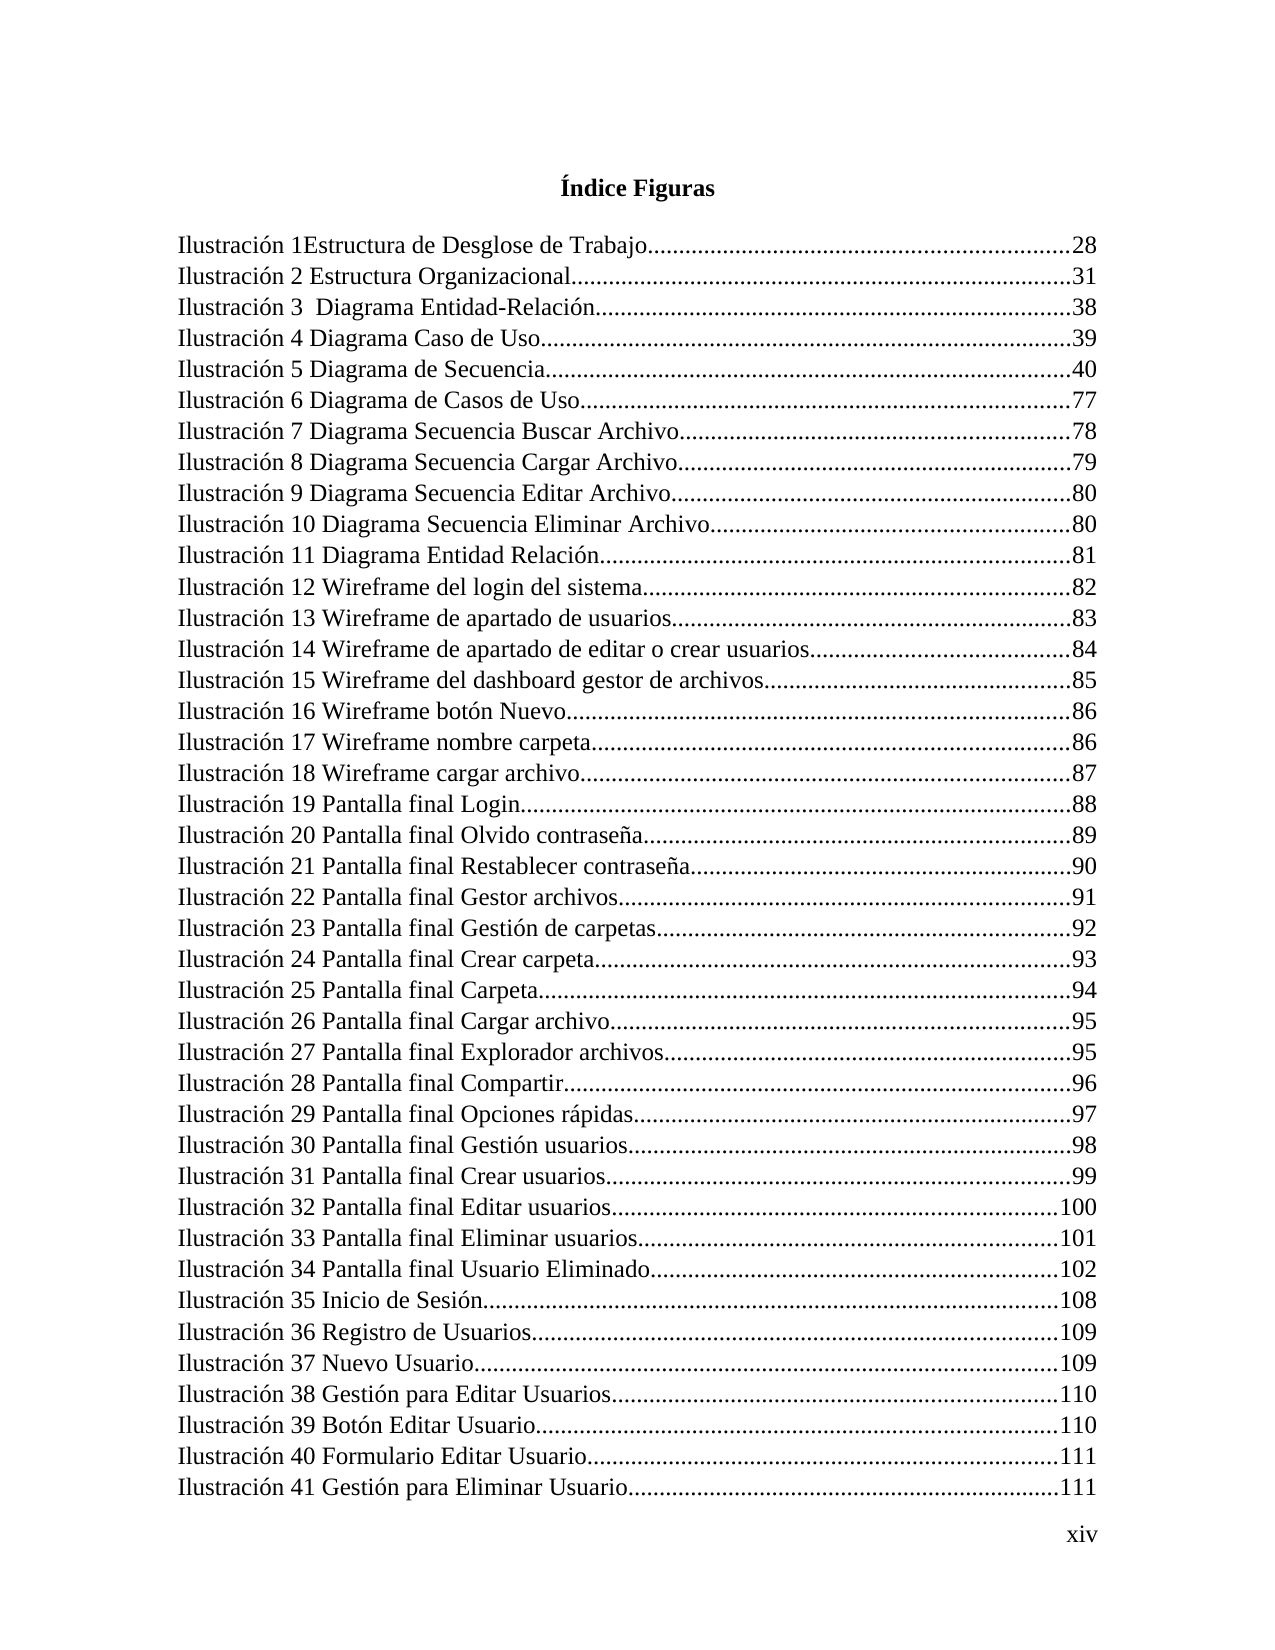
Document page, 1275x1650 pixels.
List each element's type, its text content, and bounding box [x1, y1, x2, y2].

text Ilustración 26 Pantalla final Cargar archivo 95 [177, 1006, 1098, 1035]
text Ilustración 10 Diagrama Secuencia Eliminar Archivo 80 [177, 509, 1098, 538]
text Ilustración 17 Wireframe nombre carpeta 86 [177, 727, 1098, 756]
text Ilustración 20 Pantalla final Olvido contraseña 89 [177, 820, 1098, 849]
subtitle Índice Figuras [177, 173, 1098, 201]
text Ilustración 34 Pantalla final Usuario Eliminado 102 [177, 1254, 1098, 1283]
text Ilustración 6 Diagrama de Casos de Uso 77 [177, 385, 1098, 414]
text Ilustración 36 Registro de Usuarios 109 [177, 1317, 1098, 1345]
text Ilustración 32 Pantalla final Editar usuarios 100 [177, 1192, 1098, 1221]
text Ilustración 29 Pantalla final Opciones rápidas 97 [177, 1099, 1098, 1128]
text Ilustración 14 Wireframe de apartado de editar o crear usuarios 84 [177, 634, 1098, 662]
text Ilustración 5 Diagrama de Secuencia 40 [177, 354, 1098, 383]
text Ilustración 35 Inicio de Sesión 108 [177, 1286, 1098, 1314]
text Ilustración 2 Estructura Organizacional 31 [177, 261, 1098, 290]
text Ilustración 13 Wireframe de apartado de usuarios 83 [177, 603, 1098, 631]
text Ilustración 27 Pantalla final Explorador archivos 95 [177, 1037, 1098, 1066]
text Ilustración 21 Pantalla final Restablecer contraseña 90 [177, 851, 1098, 880]
text Ilustración 12 Wireframe del login del sistema 82 [177, 572, 1098, 600]
text Ilustración 15 Wireframe del dashboard gestor de archivos 85 [177, 665, 1098, 693]
text Ilustración 23 Pantalla final Gestión de carpetas 92 [177, 913, 1098, 942]
text Ilustración 25 Pantalla final Carpeta 94 [177, 975, 1098, 1004]
text Ilustración 1Estructura de Desglose de Trabajo 28 [177, 230, 1098, 259]
text Ilustración 3 Diagrama Entidad-Relación 38 [177, 292, 1098, 321]
text Ilustración 37 Nuevo Usuario 109 [177, 1348, 1098, 1376]
text Ilustración 4 Diagrama Caso de Uso 39 [177, 323, 1098, 352]
text Ilustración 41 Gestión para Eliminar Usuario 111 [177, 1472, 1098, 1501]
text Ilustración 33 Pantalla final Eliminar usuarios 101 [177, 1223, 1098, 1252]
text Ilustración 39 Botón Editar Usuario 110 [177, 1410, 1098, 1438]
text Ilustración 19 Pantalla final Login 88 [177, 789, 1098, 818]
text Ilustración 38 Gestión para Editar Usuarios 110 [177, 1379, 1098, 1407]
text Ilustración 9 Diagrama Secuencia Editar Archivo 80 [177, 478, 1098, 507]
text Ilustración 40 Formulario Editar Usuario 111 [177, 1441, 1098, 1469]
text Ilustración 8 Diagrama Secuencia Cargar Archivo 79 [177, 447, 1098, 476]
text Ilustración 16 Wireframe botón Nuevo 86 [177, 696, 1098, 724]
text Ilustración 7 Diagrama Secuencia Buscar Archivo 78 [177, 416, 1098, 445]
text Ilustración 11 Diagrama Entidad Relación 81 [177, 541, 1098, 569]
text Ilustración 28 Pantalla final Compartir 96 [177, 1068, 1098, 1097]
text Ilustración 30 Pantalla final Gestión usuarios 98 [177, 1130, 1098, 1159]
text Ilustración 31 Pantalla final Crear usuarios 99 [177, 1161, 1098, 1190]
text Ilustración 22 Pantalla final Gestor archivos 91 [177, 882, 1098, 911]
text Ilustración 24 Pantalla final Crear carpeta 93 [177, 944, 1098, 973]
text Ilustración 18 Wireframe cargar archivo 87 [177, 758, 1098, 787]
